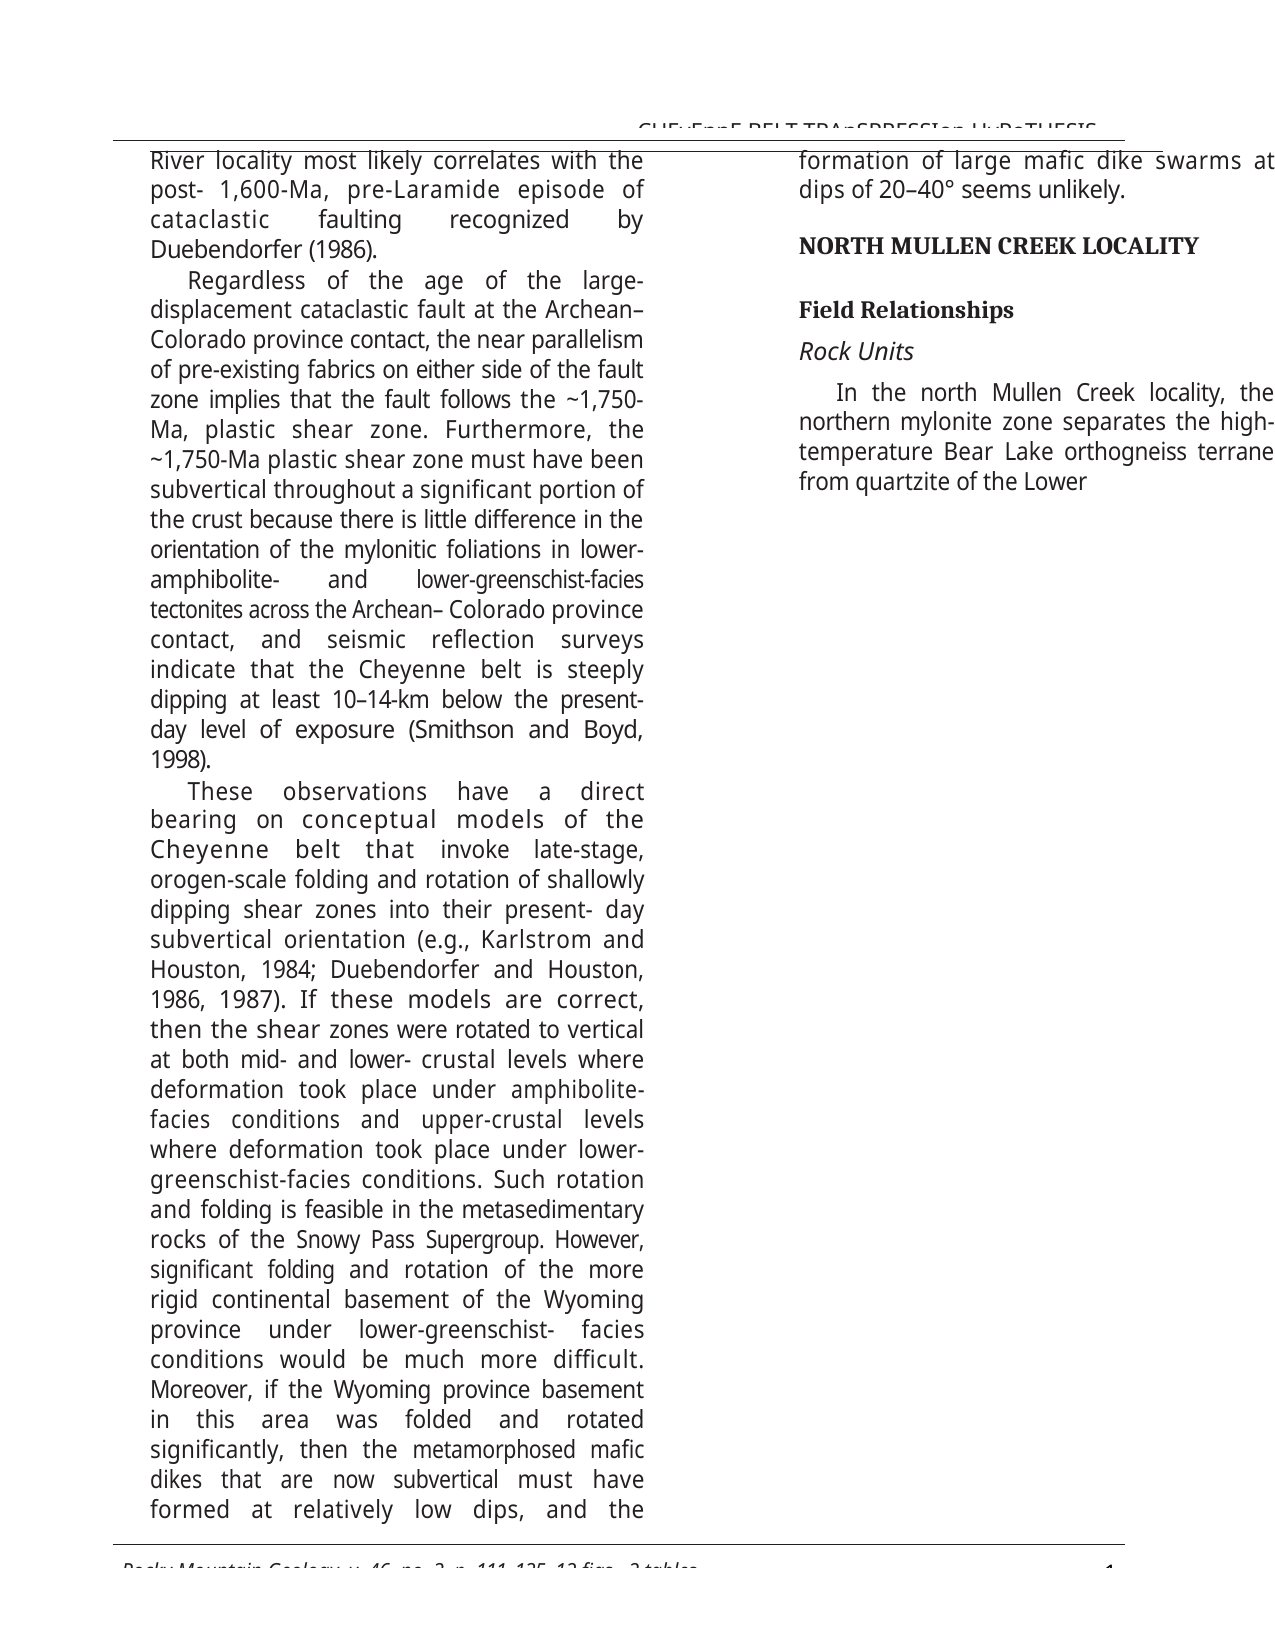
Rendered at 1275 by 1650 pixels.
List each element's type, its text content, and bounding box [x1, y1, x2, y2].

text River locality most likely correlates with the post- 1,600-Ma, pre-Laramide episode of cataclastic faulting recognized by Duebendorfer (1986). [150, 152, 644, 266]
text These observations have a direct bearing on conceptual models of the Cheyenne belt that invoke late-stage, orogen-scale folding and rotation of shallowly dipping shear zones into their present- day subvertical orientation (e.g., Karlstrom and Houston, 1984; Duebendorfer and Houston, 1986, 1987). If these models are correct, then the shear zones were rotated to vertical at both mid- and lower- crustal levels where deformation took place under amphibolite-facies conditions and upper-crustal levels where deformation took place under lower- greenschist-facies conditions. Such rotation and folding is feasible in the metasedimentary rocks of the Snowy Pass Supergroup. However, significant folding and rotation of the more rigid continental basement of the Wyoming province under lower-greenschist- facies conditions would be much more difficult. Moreover, if the Wyoming province basement in this area was folded and rotated significantly, then the metamorphosed mafic dikes that are now subvertical must have formed at relatively low dips, and the formation of large mafic dike swarms at dips of 20–40° seems unlikely. [150, 776, 644, 1526]
text Regardless of the age of the large-displacement cataclastic fault at the Archean–Colorado province contact, the near parallelism of pre-existing fabrics on either side of the fault zone implies that the fault follows the ~1,750-Ma, plastic shear zone. Furthermore, the ~1,750-Ma plastic shear zone must have been subvertical throughout a significant portion of the crust because there is little difference in the orientation of the mylonitic foliations in lower-amphibolite- and lower-greenschist-facies tectonites across the Archean– Colorado province contact, and seismic reflection surveys indicate that the Cheyenne belt is steeply dipping at least 10–14-km below the present-day level of exposure (Smithson and Boyd, 1998). [150, 266, 644, 776]
text Field Relationships [799, 296, 1275, 325]
text In the north Mullen Creek locality, the northern mylonite zone separates the high-temperature Bear Lake orthogneiss terrane from quartzite of the Lower [799, 377, 1274, 497]
text Rock Units [799, 334, 1275, 368]
subtitle NORTH MULLEN CREEK LOCALITY [799, 232, 1275, 261]
